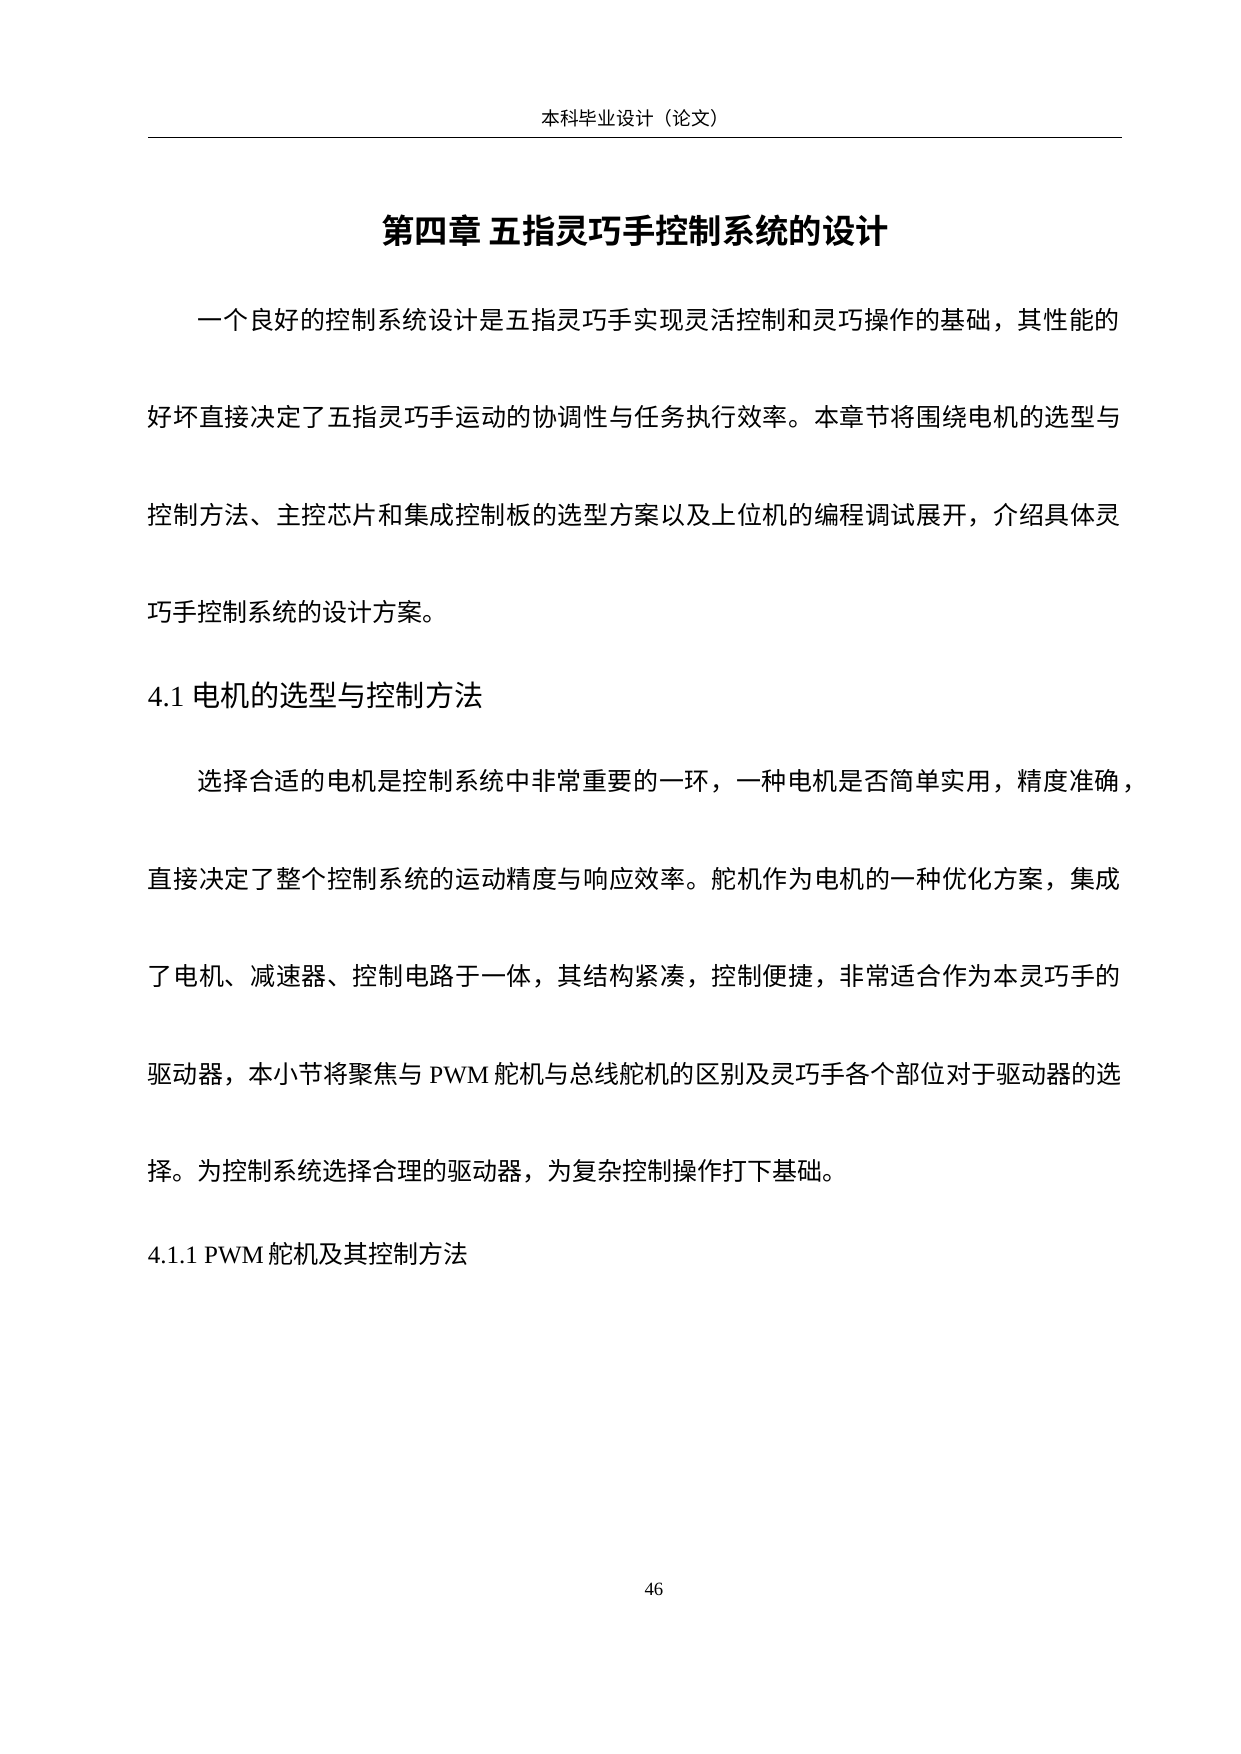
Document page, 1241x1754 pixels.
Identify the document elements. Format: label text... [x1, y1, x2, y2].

text 第四章 五指灵巧手控制系统的设计 [148, 197, 1122, 262]
text 4.1.1 PWM舵机及其控制方法 [148, 1221, 1122, 1286]
text 一个良好的控制系统设计是五指灵巧手实现灵活控制和灵巧操作的基础，其性能的好坏直接决定了五指灵巧手运动的协调性与任务执行效率。本章节将围绕电机的选型与控制方法、主控芯片和集成控制板的选型方案以及上位机的编程调试展开，介绍具体灵巧手控制系统的设计方案。 [148, 286, 1122, 643]
text 选择合适的电机是控制系统中非常重要的一环，一种电机是否简单实用，精度准确，直接决定了整个控制系统的运动精度与响应效率。舵机作为电机的一种优化方案，集成了电机、减速器、控制电路于一体，其结构紧凑，控制便捷，非常适合作为本灵巧手的驱动器，本小节将聚焦与PWM舵机与总线舵机的区别及灵巧手各个部位对于驱动器的选择。为控制系统选择合理的驱动器，为复杂控制操作打下基础。 [148, 747, 1122, 1202]
text 4.1 电机的选型与控制方法 [148, 661, 1122, 726]
